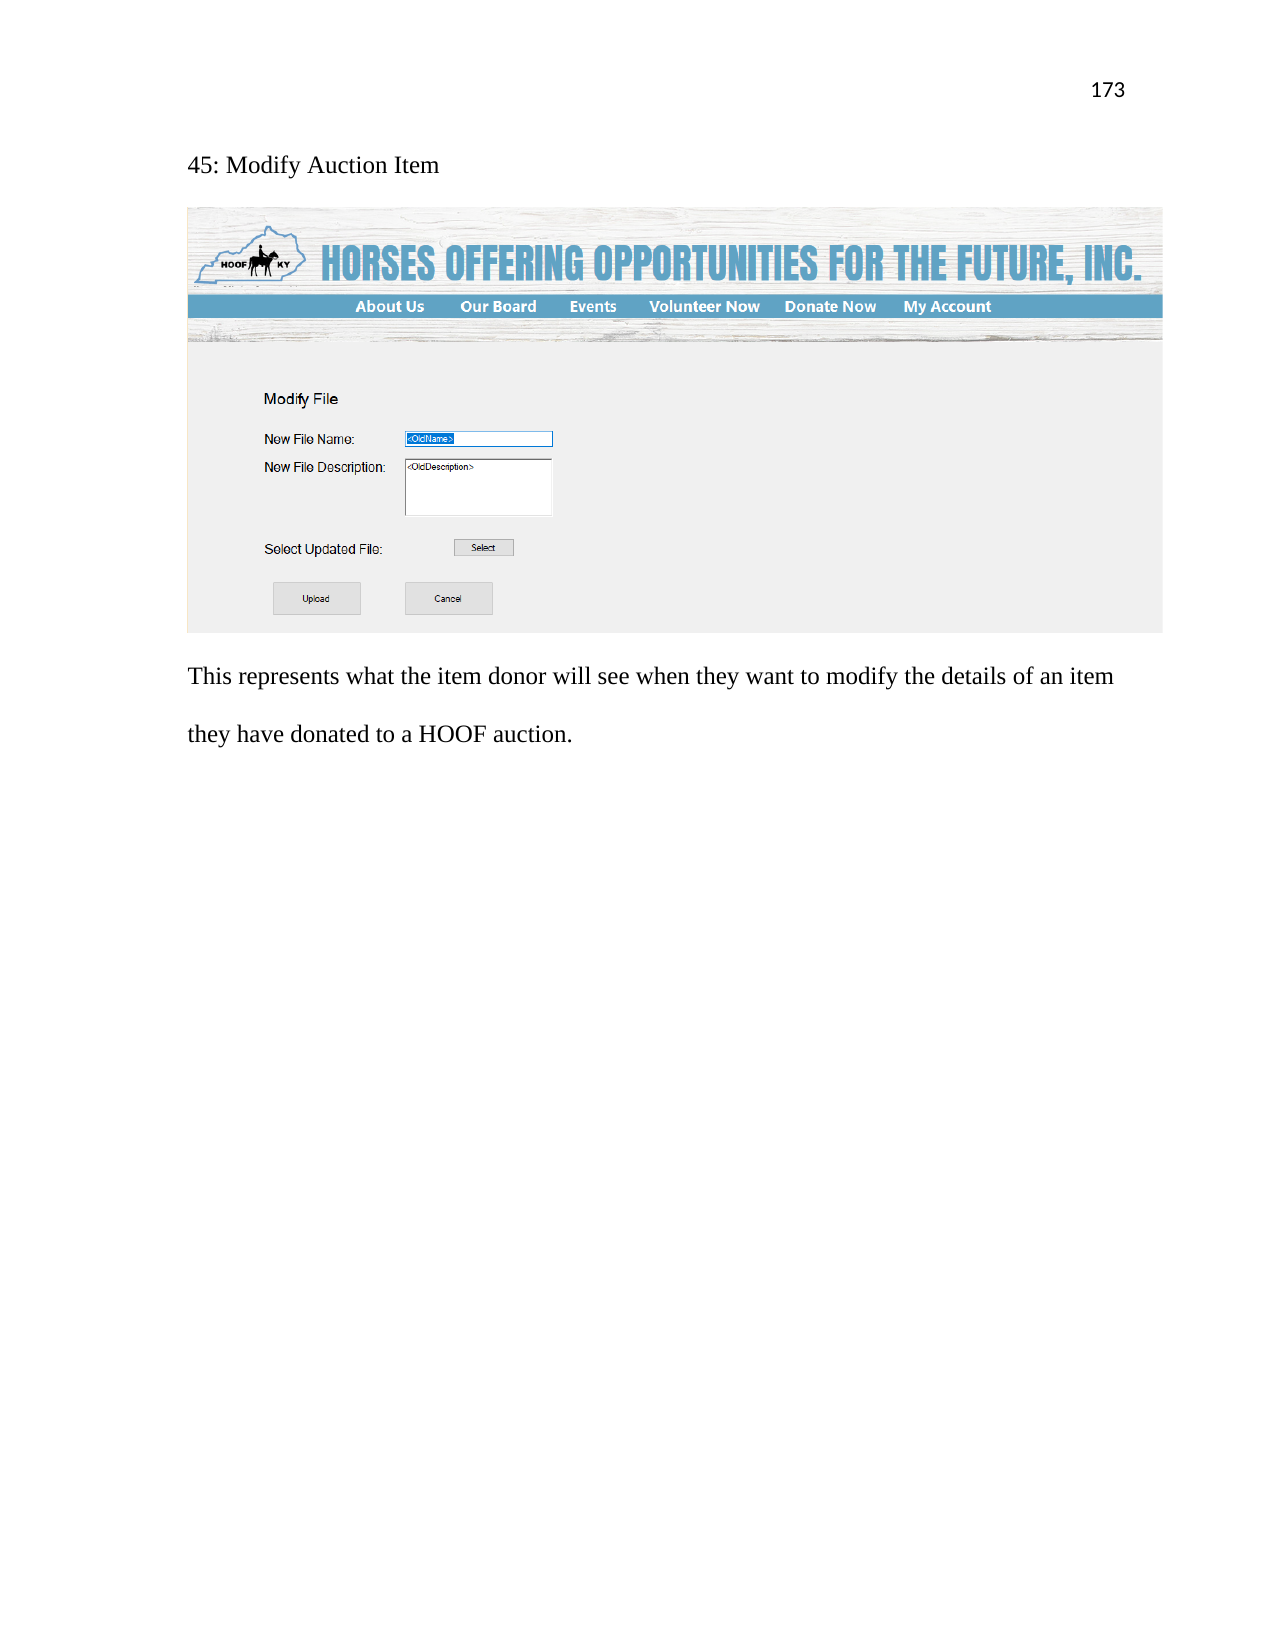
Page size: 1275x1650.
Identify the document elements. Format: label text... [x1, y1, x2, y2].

text This represents what the item donor will see when they want to modify the details of an item they have donated to a HOOF auction. [187, 633, 1125, 748]
text 45: Modify Auction Item [187, 150, 1125, 179]
picture [187, 207, 1163, 633]
